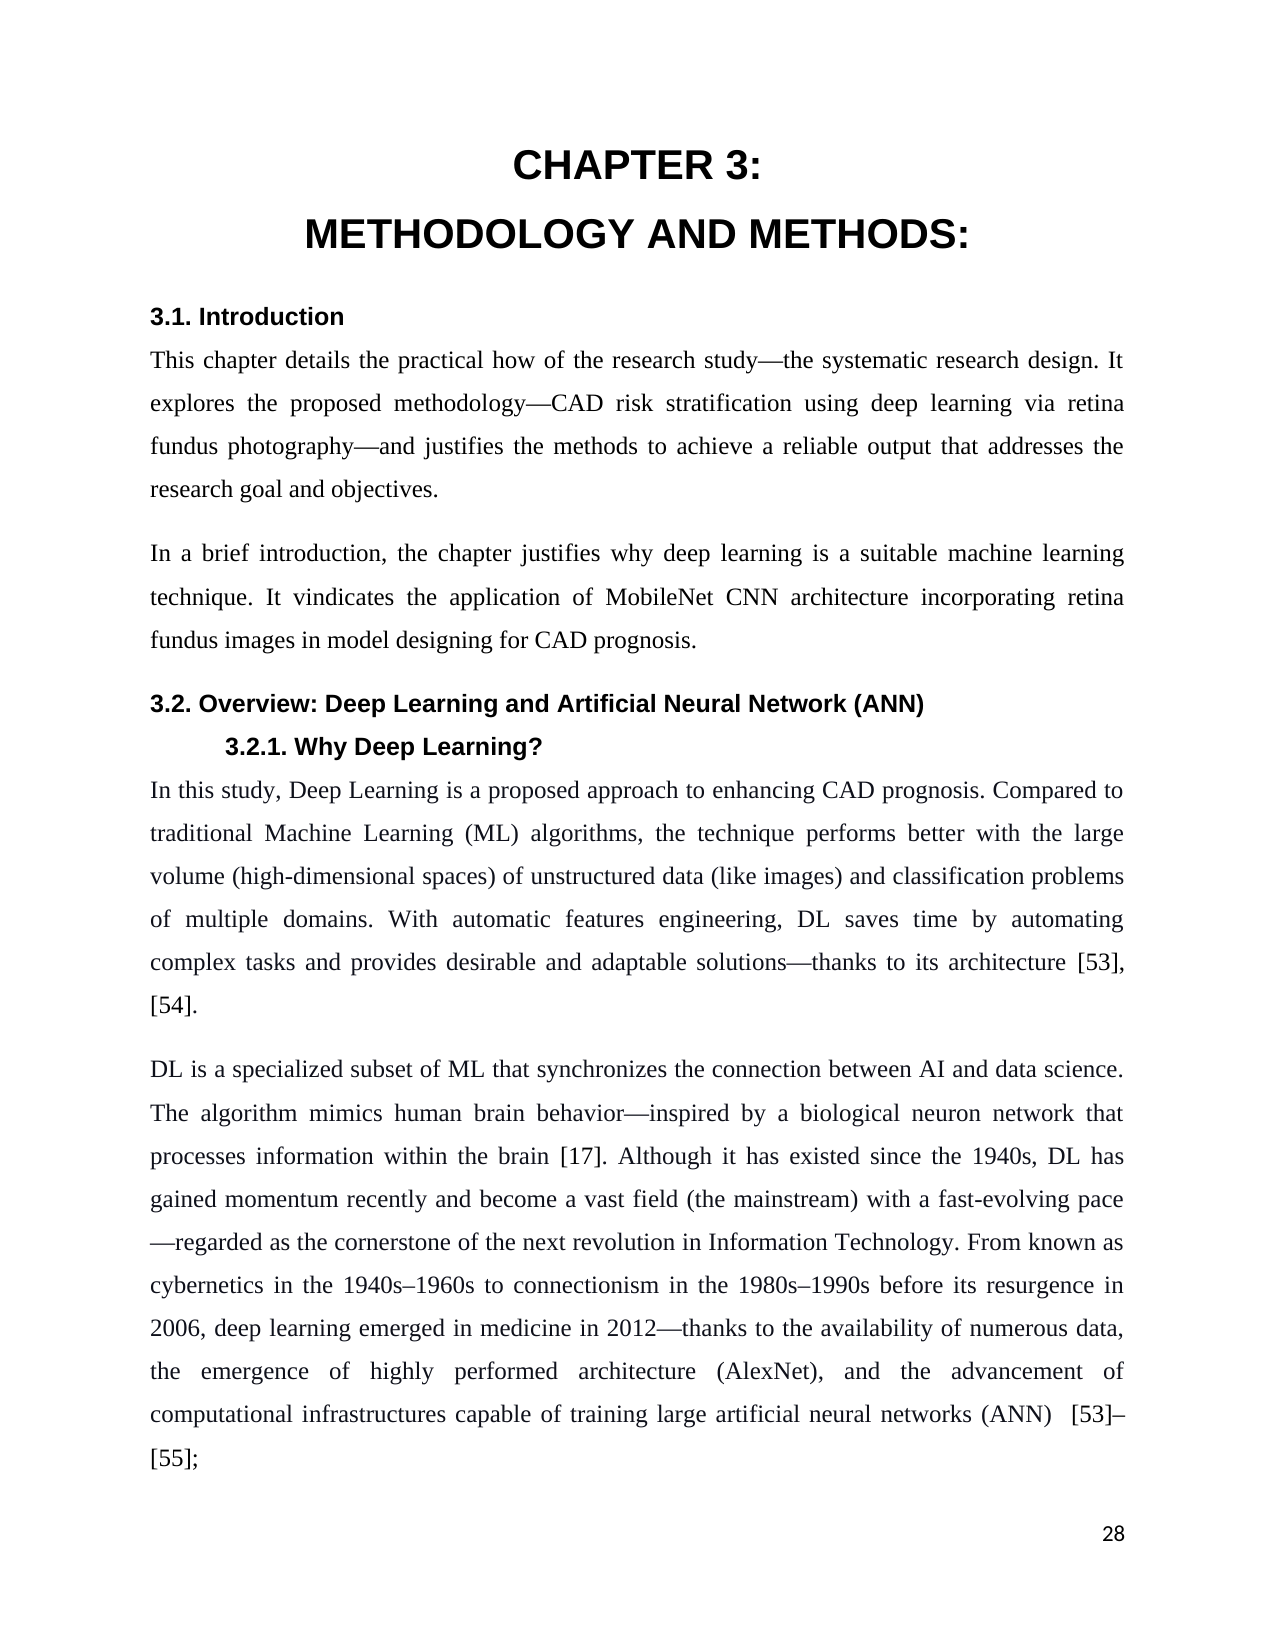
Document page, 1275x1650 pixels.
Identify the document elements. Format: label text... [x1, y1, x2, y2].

text This chapter details the practical how of the research study—the systematic research design. It explores the proposed methodology—CAD risk stratification using deep learning via retina fundus photography—and justifies the methods to achieve a reliable output that addresses the research goal and objectives. [150, 345, 1125, 503]
text DL is a specialized subset of ML that synchronizes the connection between AI and data science. The algorithm mimics human brain behavior—inspired by a biological neuron network that processes information within the brain [17]. Although it has existed since the 1940s, DL has gained momentum recently and become a vast field (the mainstream) with a fast-evolving pace—regarded as the cornerstone of the next revolution in Information Technology. From known as cybernetics in the 1940s–1960s to connectionism in the 1980s–1990s before its resurgence in 2006, deep learning emerged in medicine in 2012—thanks to the availability of numerous data, the emergence of highly performed architecture (AlexNet), and the advancement of computational infrastructures capable of training large artificial neural networks (ANN) [53]–[55]; [150, 1054, 1125, 1471]
text CHAPTER 3: [150, 141, 1125, 188]
text In this study, Deep Learning is a proposed approach to enhancing CAD prognosis. Compared to traditional Machine Learning (ML) algorithms, the technique performs better with the large volume (high-dimensional spaces) of unstructured data (like images) and classification problems of multiple domains. With automatic features engineering, DL saves time by automating complex tasks and provides desirable and adaptable solutions—thanks to its architecture [53], [54]. [150, 775, 1125, 1019]
text METHODOLOGY AND METHODS: [150, 209, 1125, 257]
text 3.2. Overview: Deep Learning and Artificial Neural Network (ANN) [150, 689, 1125, 717]
text 3.2.1. Why Deep Learning? [225, 732, 1125, 761]
text 3.1. Introduction [150, 302, 1125, 331]
text In a brief introduction, the chapter justifies why deep learning is a suitable machine learning technique. It vindicates the application of MobileNet CNN architecture incorporating retina fundus images in model designing for CAD prognosis. [150, 538, 1125, 653]
